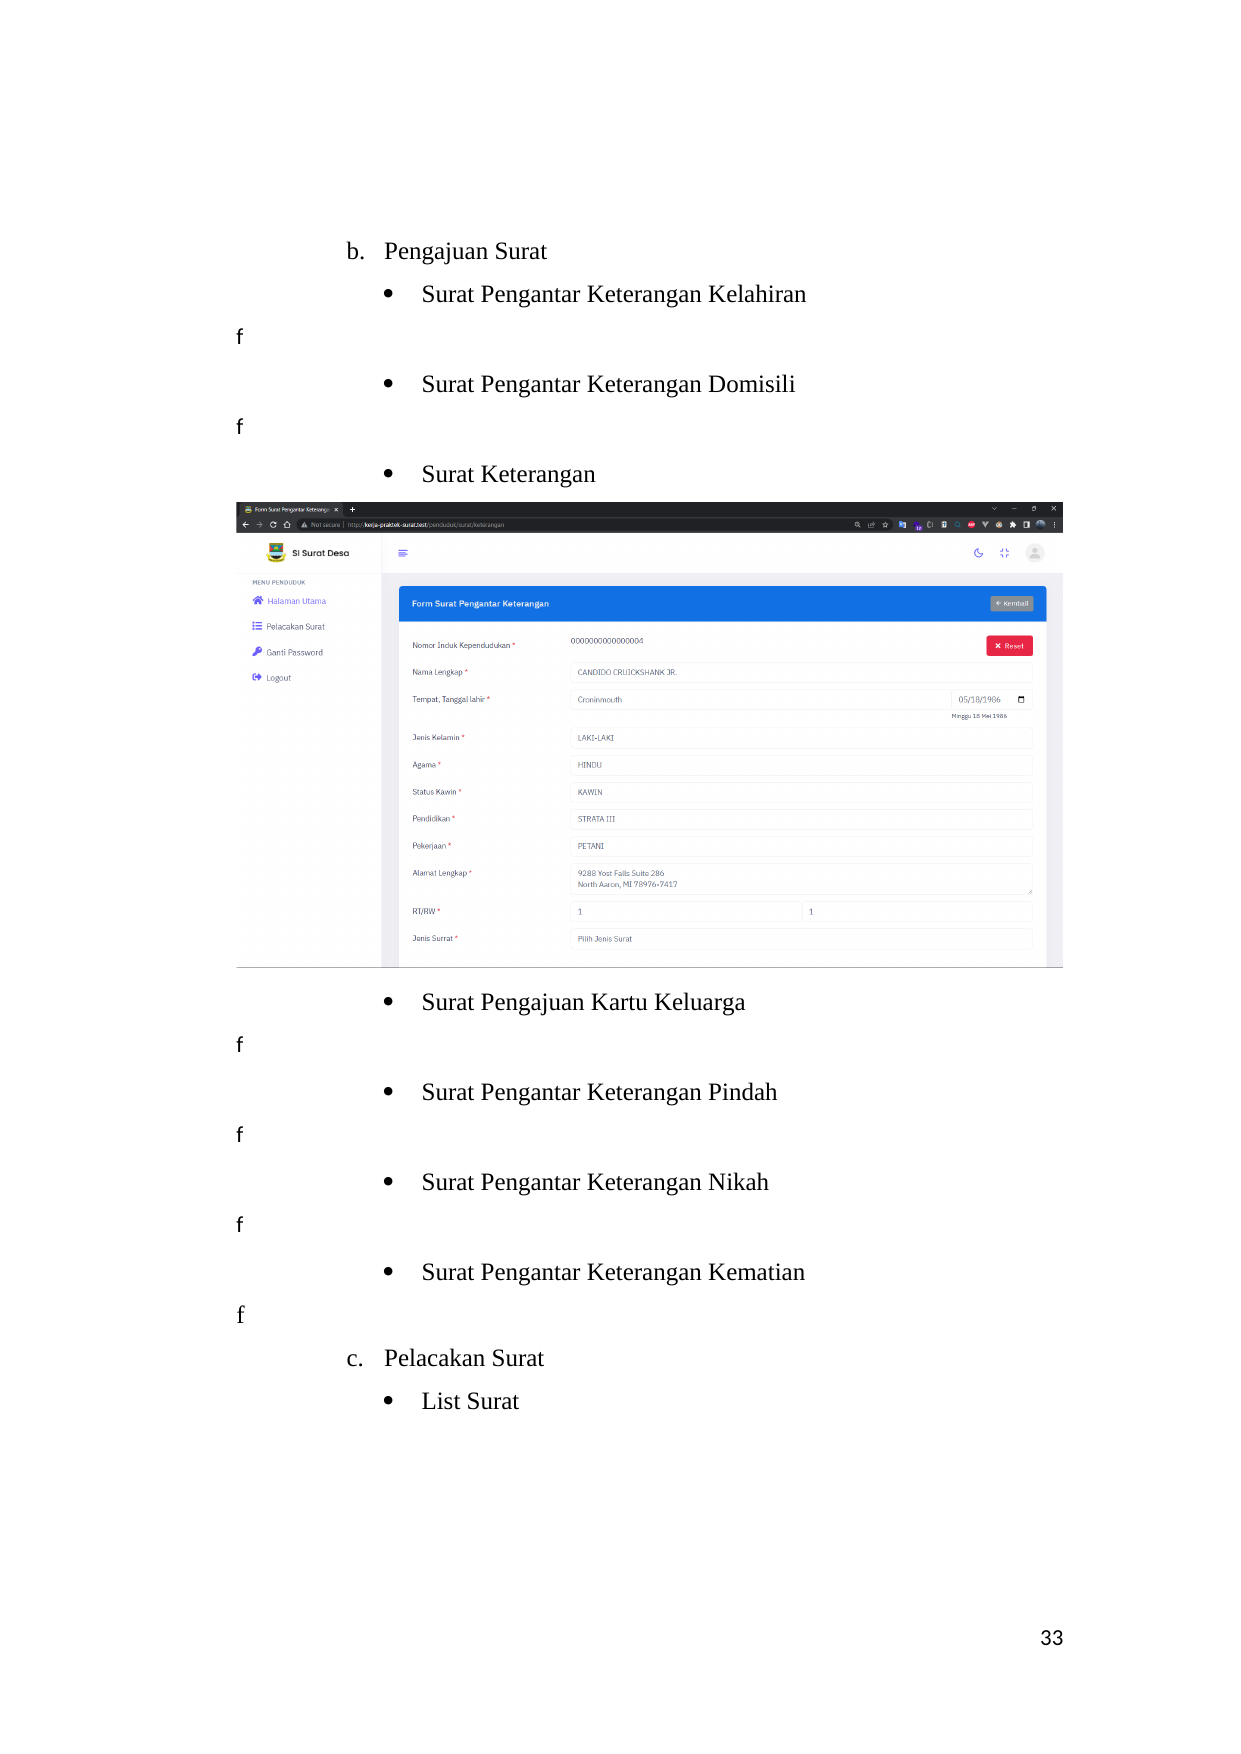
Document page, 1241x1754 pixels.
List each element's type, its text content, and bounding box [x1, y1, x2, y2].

text f [236, 322, 1063, 351]
list Surat Pengajuan Kartu Keluarga [384, 987, 1063, 1015]
list Surat Keterangan [384, 459, 1063, 488]
list List Surat [384, 1386, 1063, 1415]
list Surat Pengantar Keterangan Nikah [384, 1167, 1063, 1195]
list Surat Pengantar Keterangan Kematian [384, 1257, 1063, 1285]
list Surat Pengantar Keterangan Kelahiran [384, 279, 1063, 308]
text f [236, 1120, 1063, 1148]
list Surat Pengantar Keterangan Pindah [384, 1077, 1063, 1105]
text f [236, 412, 1063, 441]
picture [236, 502, 1063, 968]
text f [236, 1210, 1063, 1238]
list Pengajuan Surat [346, 236, 1063, 265]
list Surat Pengantar Keterangan Domisili [384, 369, 1063, 398]
text f [236, 1030, 1063, 1058]
text f [236, 1300, 1063, 1328]
list Pelacakan Surat [346, 1343, 1063, 1372]
